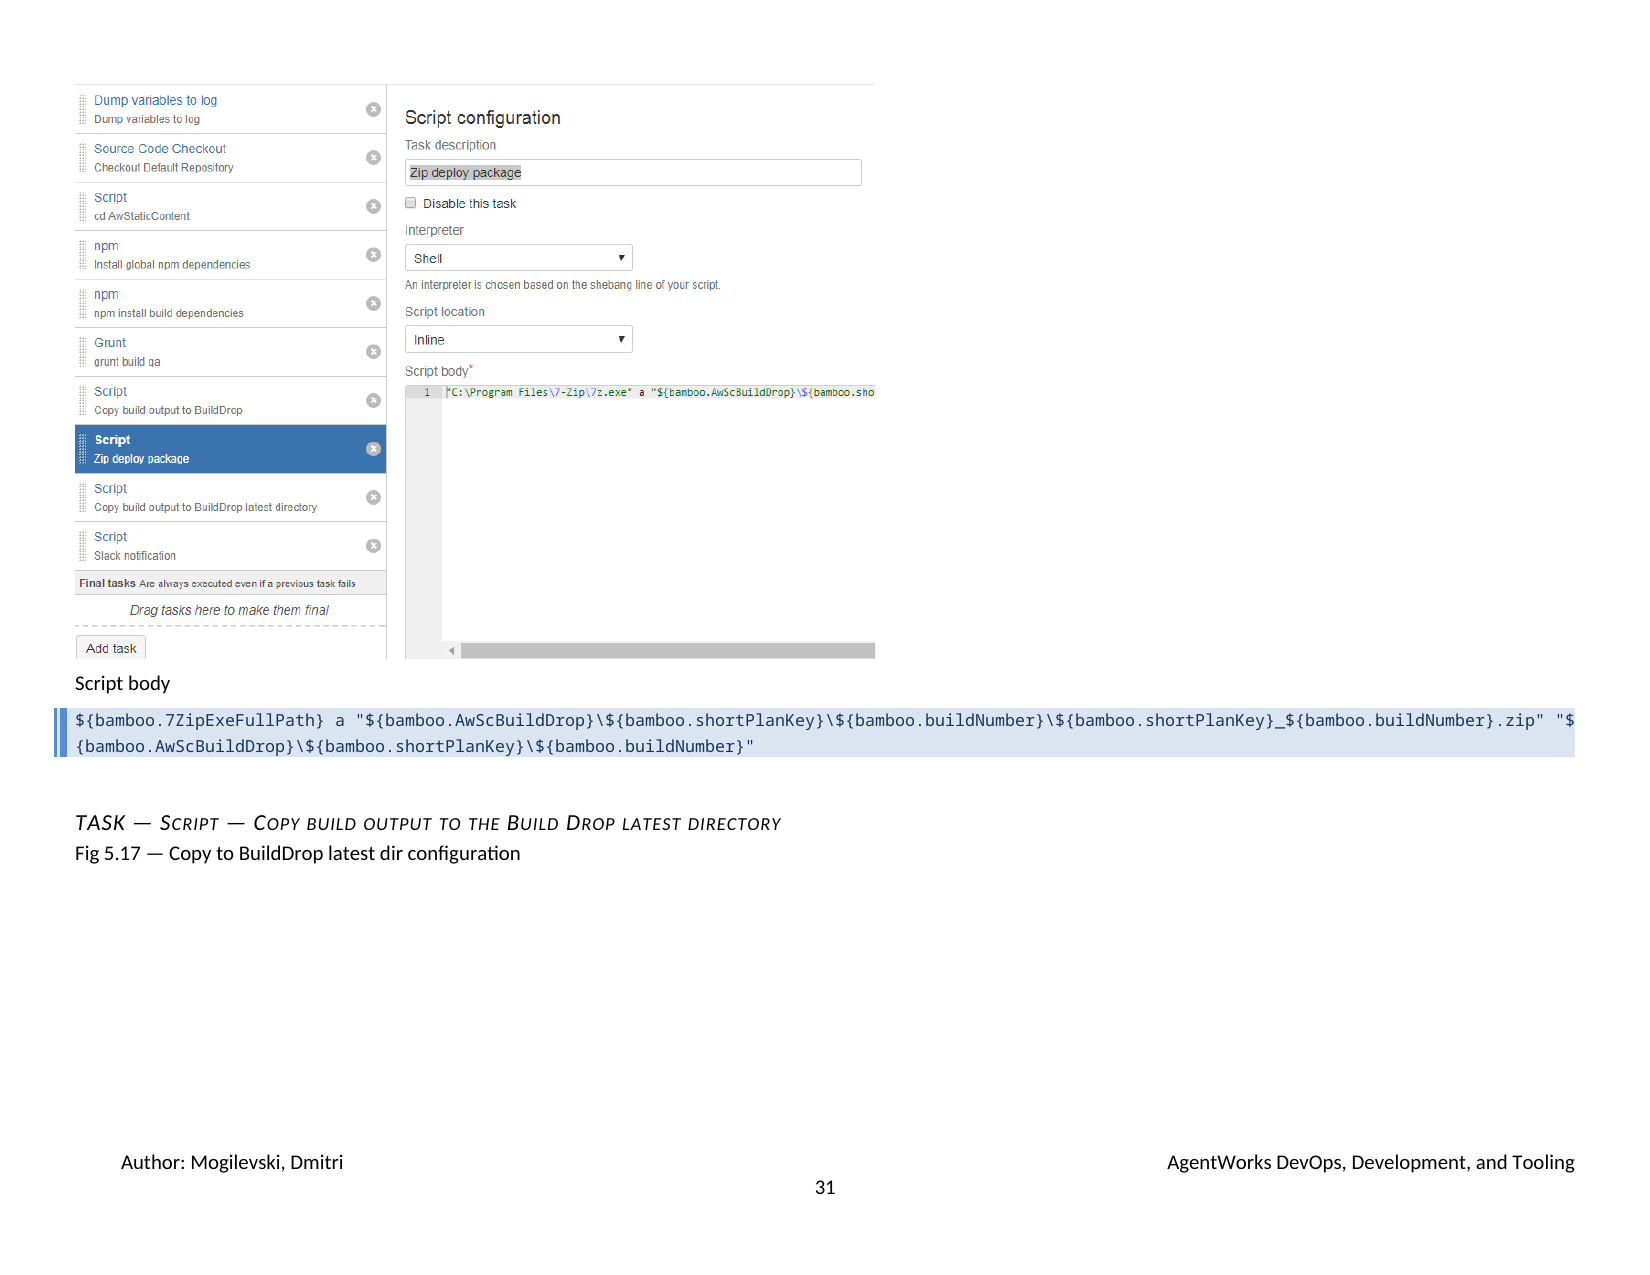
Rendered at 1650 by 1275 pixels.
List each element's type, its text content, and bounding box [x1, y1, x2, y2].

subtitle TASK — Script — Copy build output to the Build Drop latest directory [75, 808, 1575, 836]
text Script body [75, 671, 1575, 696]
text ${bamboo.7ZipExeFullPath} a "${bamboo.AwScBuildDrop}\${bamboo.shortPlanKey}\${bamboo.buildNumber}\${bamboo.shortPlanKey}_${bamboo.buildNumber}.zip" "${bamboo.AwScBuildDrop}\${bamboo.shortPlanKey}\${bamboo.buildNumber}" [67, 708, 1575, 757]
picture [75, 75, 876, 659]
text Fig 5.17 — Copy to BuildDrop latest dir configuration [75, 840, 1575, 866]
